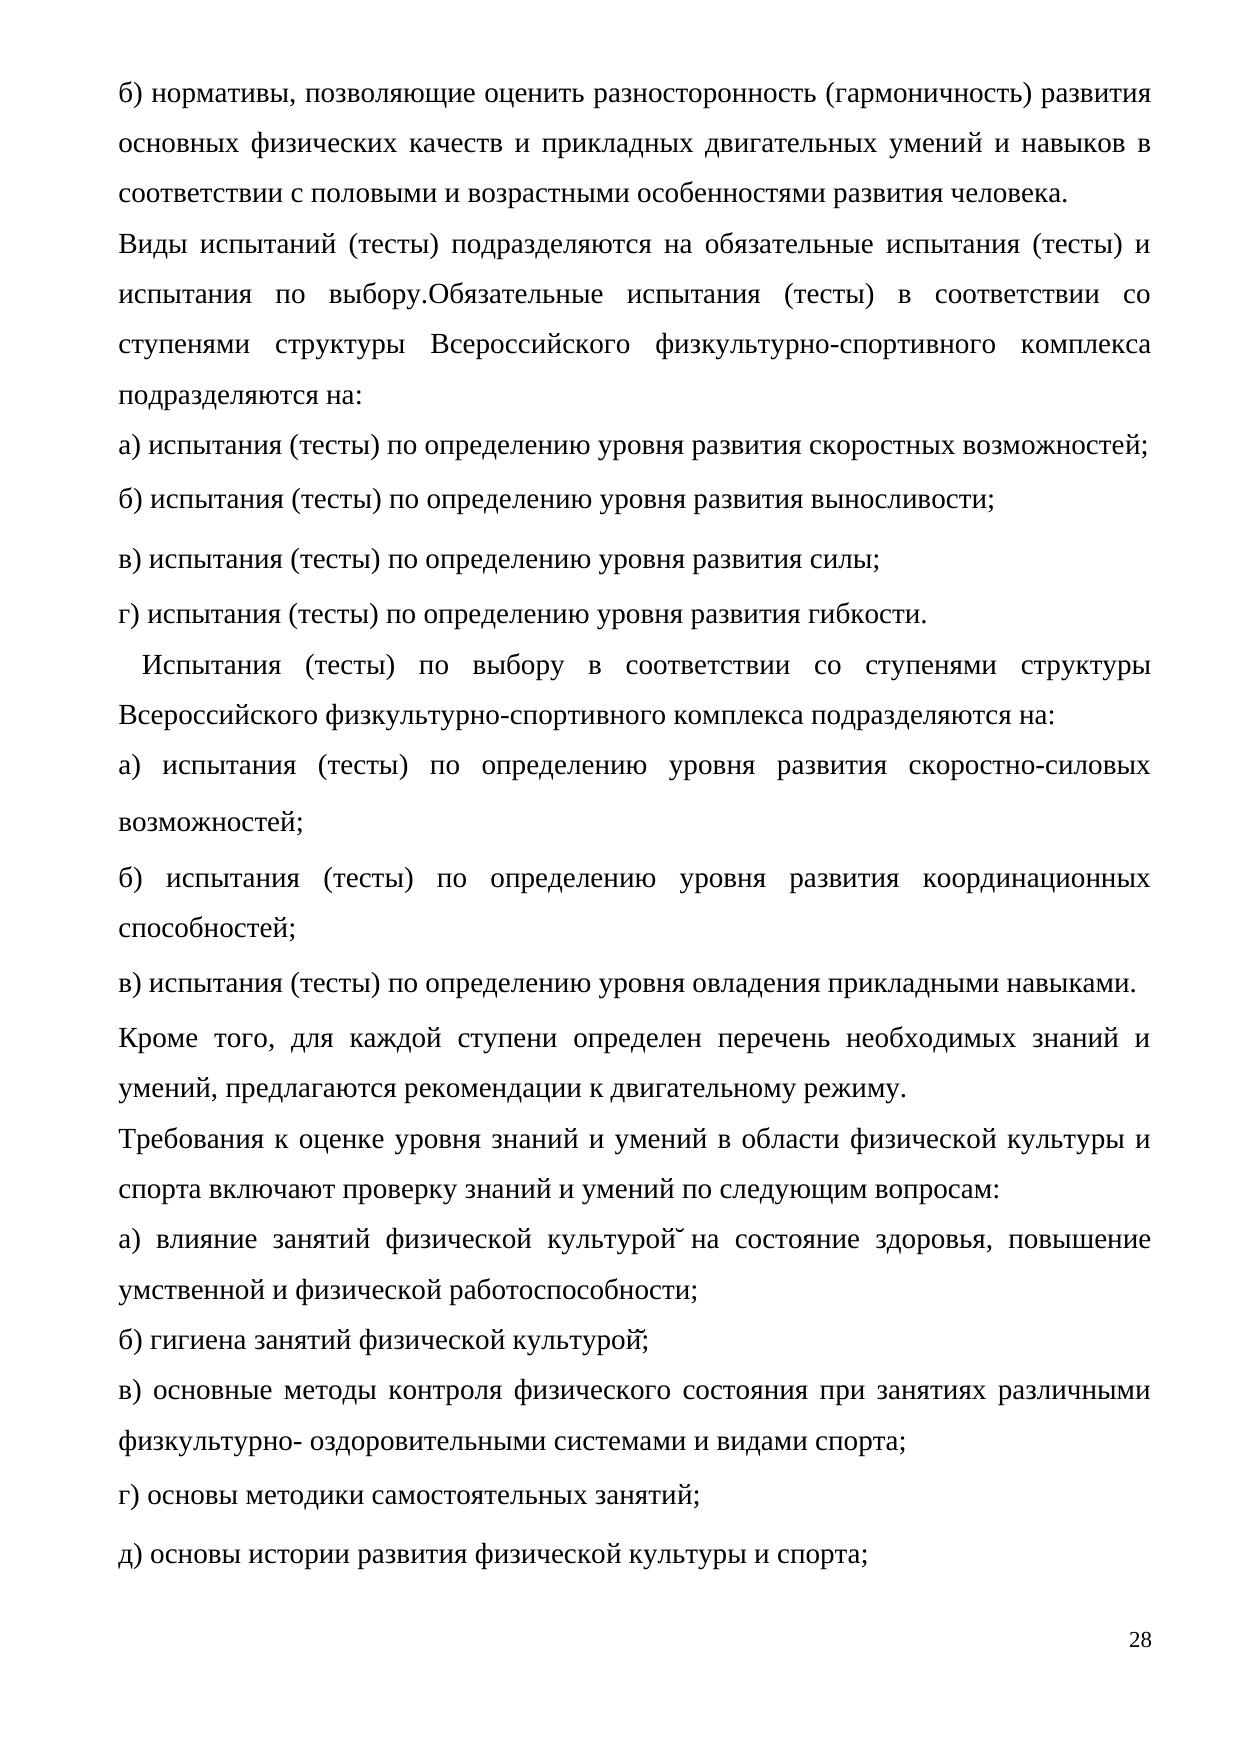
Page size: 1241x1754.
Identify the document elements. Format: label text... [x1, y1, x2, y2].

text в) испытания (тесты) по определению уровня развития силы; [118, 537, 1152, 577]
text б) гигиена занятий физической культурой̆; [118, 1322, 1152, 1356]
text Испытания (тесты) по выбору в соответствии со ступенями структуры Всероссийского физкультурно-спортивного комплекса подразделяются на: [118, 647, 1152, 731]
text а) испытания (тесты) по определению уровня развития скоростно-силовых возможностей; [118, 747, 1152, 840]
text а) влияние занятий физической культурой̆ на состояние здоровья, повышение умственной и физической работоспособности; [118, 1222, 1152, 1305]
text б) испытания (тесты) по определению уровня развития выносливости; [118, 477, 1152, 517]
text Кроме того, для каждой ступени определен перечень необходимых знаний и умений, предлагаются рекомендации к двигательному режиму. [118, 1020, 1152, 1104]
text б) испытания (тесты) по определению уровня развития координационных способностей; [118, 860, 1152, 944]
text г) основы методики самостоятельных занятий; [118, 1473, 1152, 1513]
text а) испытания (тесты) по определению уровня развития скоростных возможностей; [118, 427, 1152, 461]
text б) нормативы, позволяющие оценить разносторонность (гармоничность) развития основных физических качеств и прикладных двигательных умений и навыков в соответствии с половыми и возрастными особенностями развития человека. [118, 75, 1152, 209]
text в) испытания (тесты) по определению уровня овладения прикладными навыками. [118, 961, 1152, 1001]
text г) испытания (тесты) по определению уровня развития гибкости. [118, 596, 1152, 630]
text д) основы истории развития физической культуры и спорта; [118, 1533, 1152, 1572]
text Требования к оценке уровня знаний и умений в области физической культуры и спорта включают проверку знаний и умений по следующим вопросам: [118, 1121, 1152, 1205]
text Виды испытаний (тесты) подразделяются на обязательные испытания (тесты) и испытания по выбору.Обязательные испытания (тесты) в соответствии со ступенями структуры Всероссийского физкультурно-спортивного комплекса подразделяются на: [118, 226, 1152, 410]
text в) основные методы контроля физического состояния при занятиях различными физкультурно- оздоровительными системами и видами спорта; [118, 1372, 1152, 1456]
